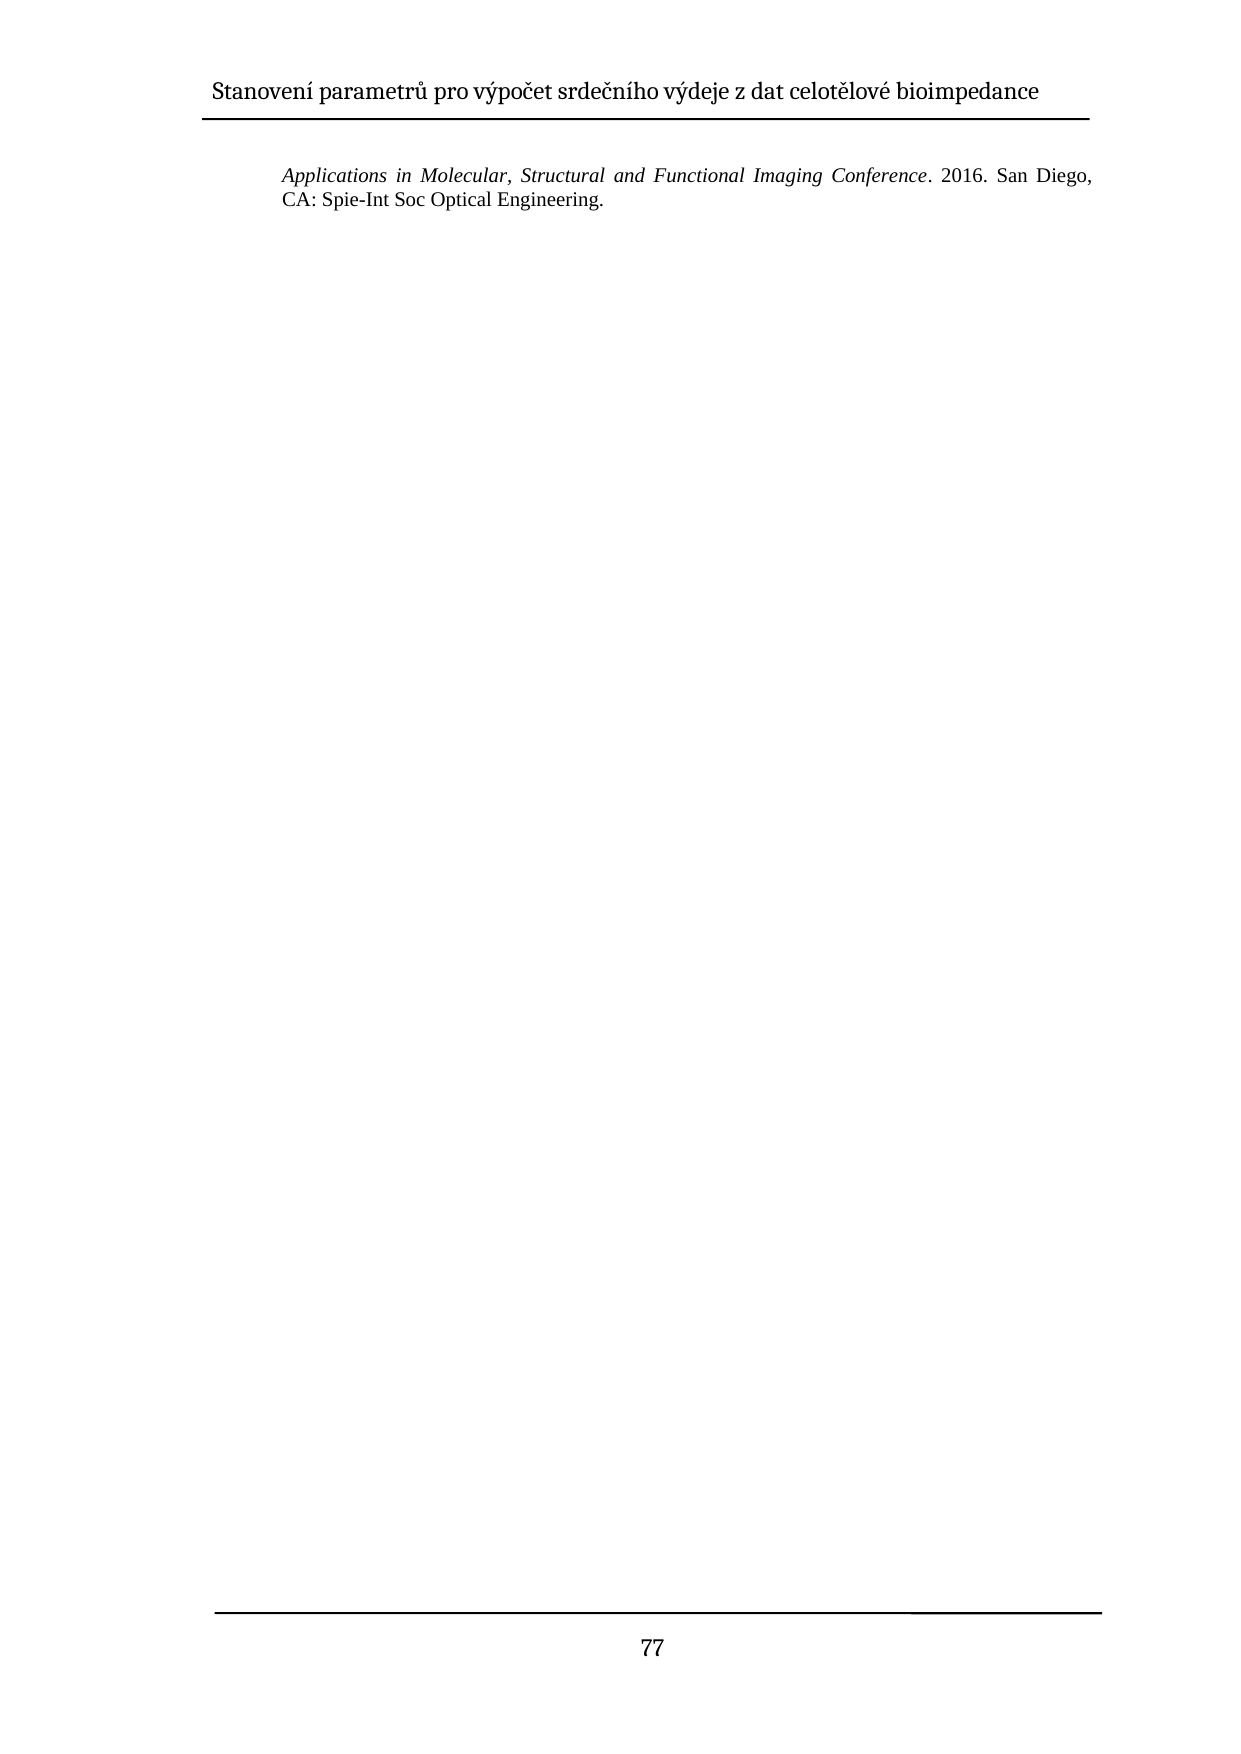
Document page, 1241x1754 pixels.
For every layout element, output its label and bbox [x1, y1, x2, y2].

text [207, 163, 1092, 211]
